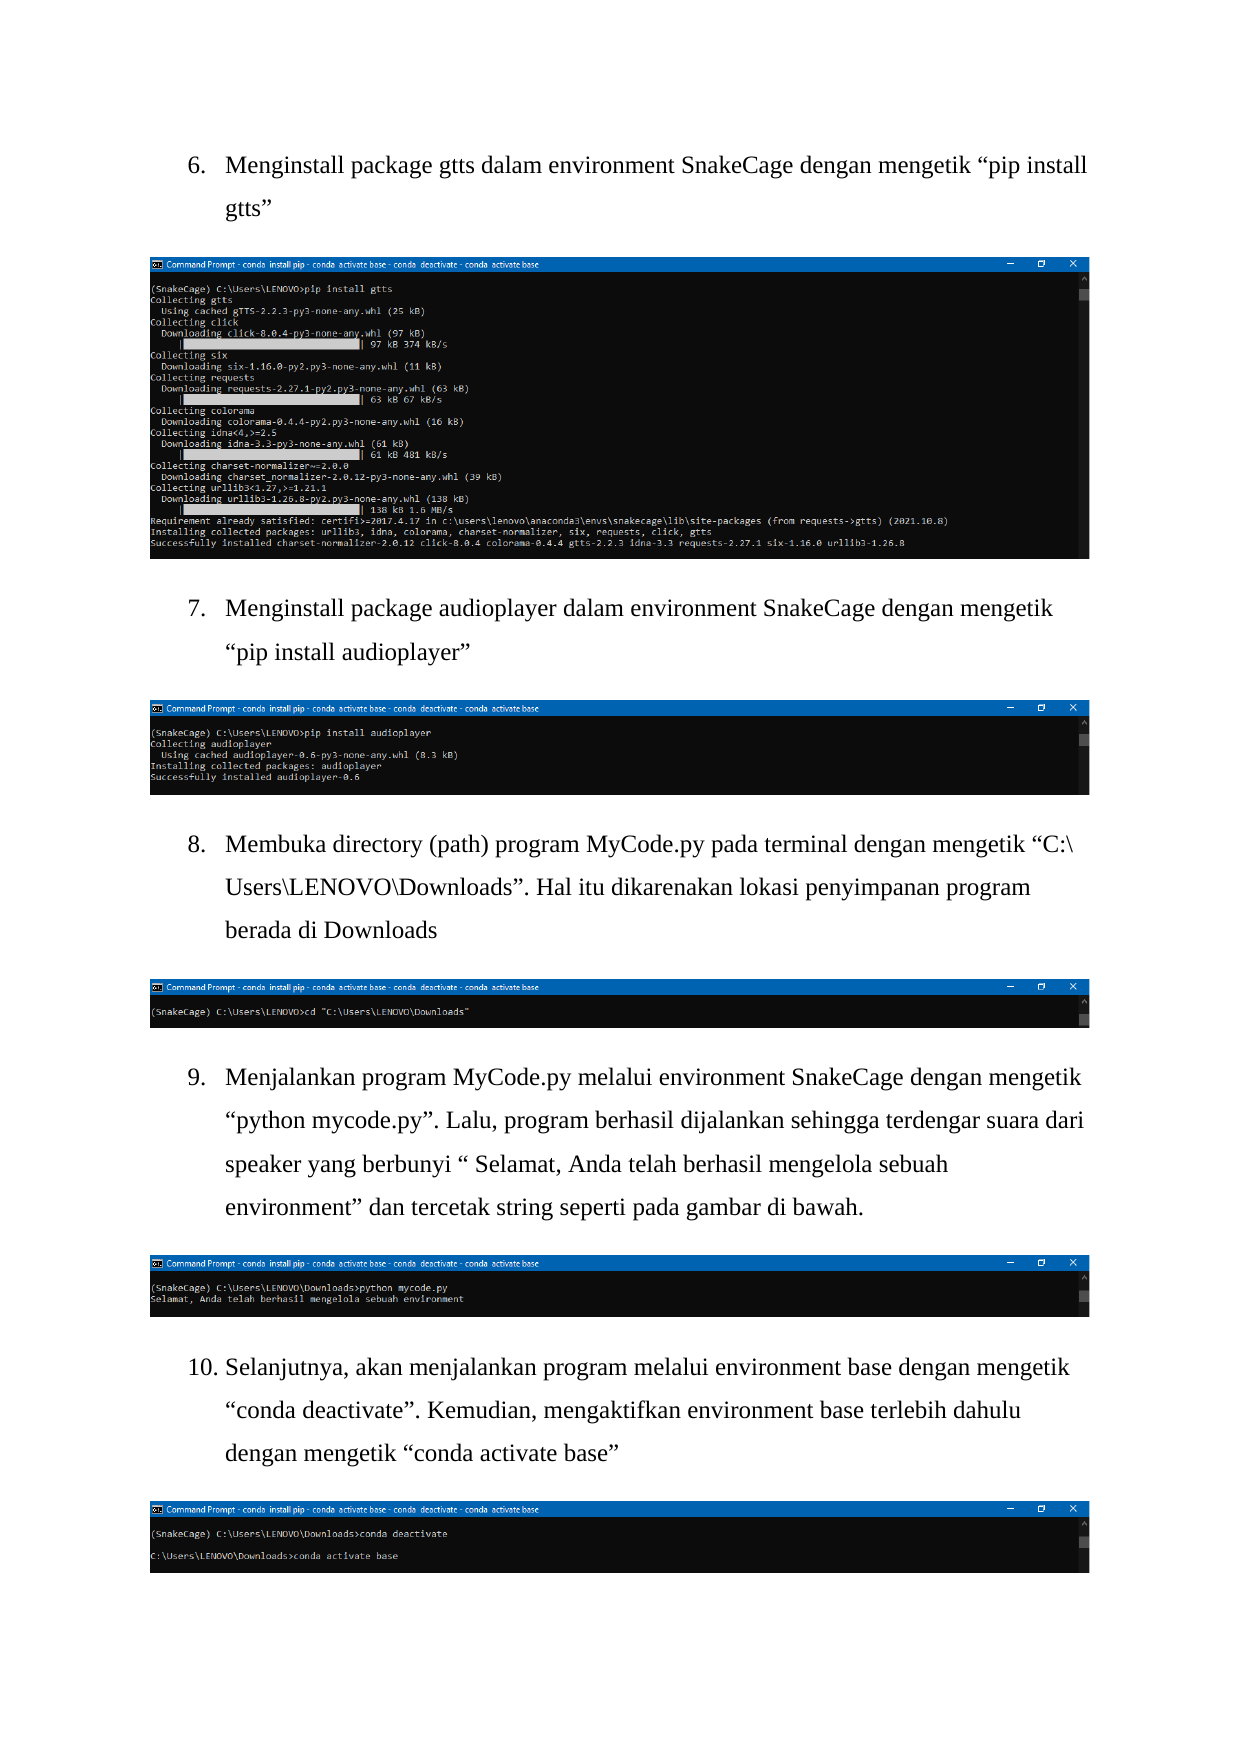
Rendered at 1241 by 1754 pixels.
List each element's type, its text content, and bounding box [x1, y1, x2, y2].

picture [150, 700, 1090, 795]
list Menginstall package gtts dalam environment SnakeCage dengan mengetik “pip install gtts” [187, 150, 1090, 222]
list Menginstall package audioplayer dalam environment SnakeCage dengan mengetik “pip install audioplayer” [187, 593, 1090, 665]
picture [150, 257, 1090, 559]
picture [150, 979, 1090, 1028]
list Selanjutnya, akan menjalankan program melalui environment base dengan mengetik “conda deactivate”. Kemudian, mengaktifkan environment base terlebih dahulu dengan mengetik “conda activate base” [187, 1352, 1090, 1467]
list Menjalankan program MyCode.py melalui environment SnakeCage dengan mengetik “python mycode.py”. Lalu, program berhasil dijalankan sehingga terdengar suara dari speaker yang berbunyi “ Selamat, Anda telah berhasil mengelola sebuah environment” dan tercetak string seperti pada gambar di bawah. [187, 1062, 1090, 1221]
picture [150, 1501, 1090, 1573]
picture [150, 1255, 1090, 1317]
list Membuka directory (path) program MyCode.py pada terminal dengan mengetik “C:\Users\LENOVO\Downloads”. Hal itu dikarenakan lokasi penyimpanan program berada di Downloads [187, 829, 1090, 944]
